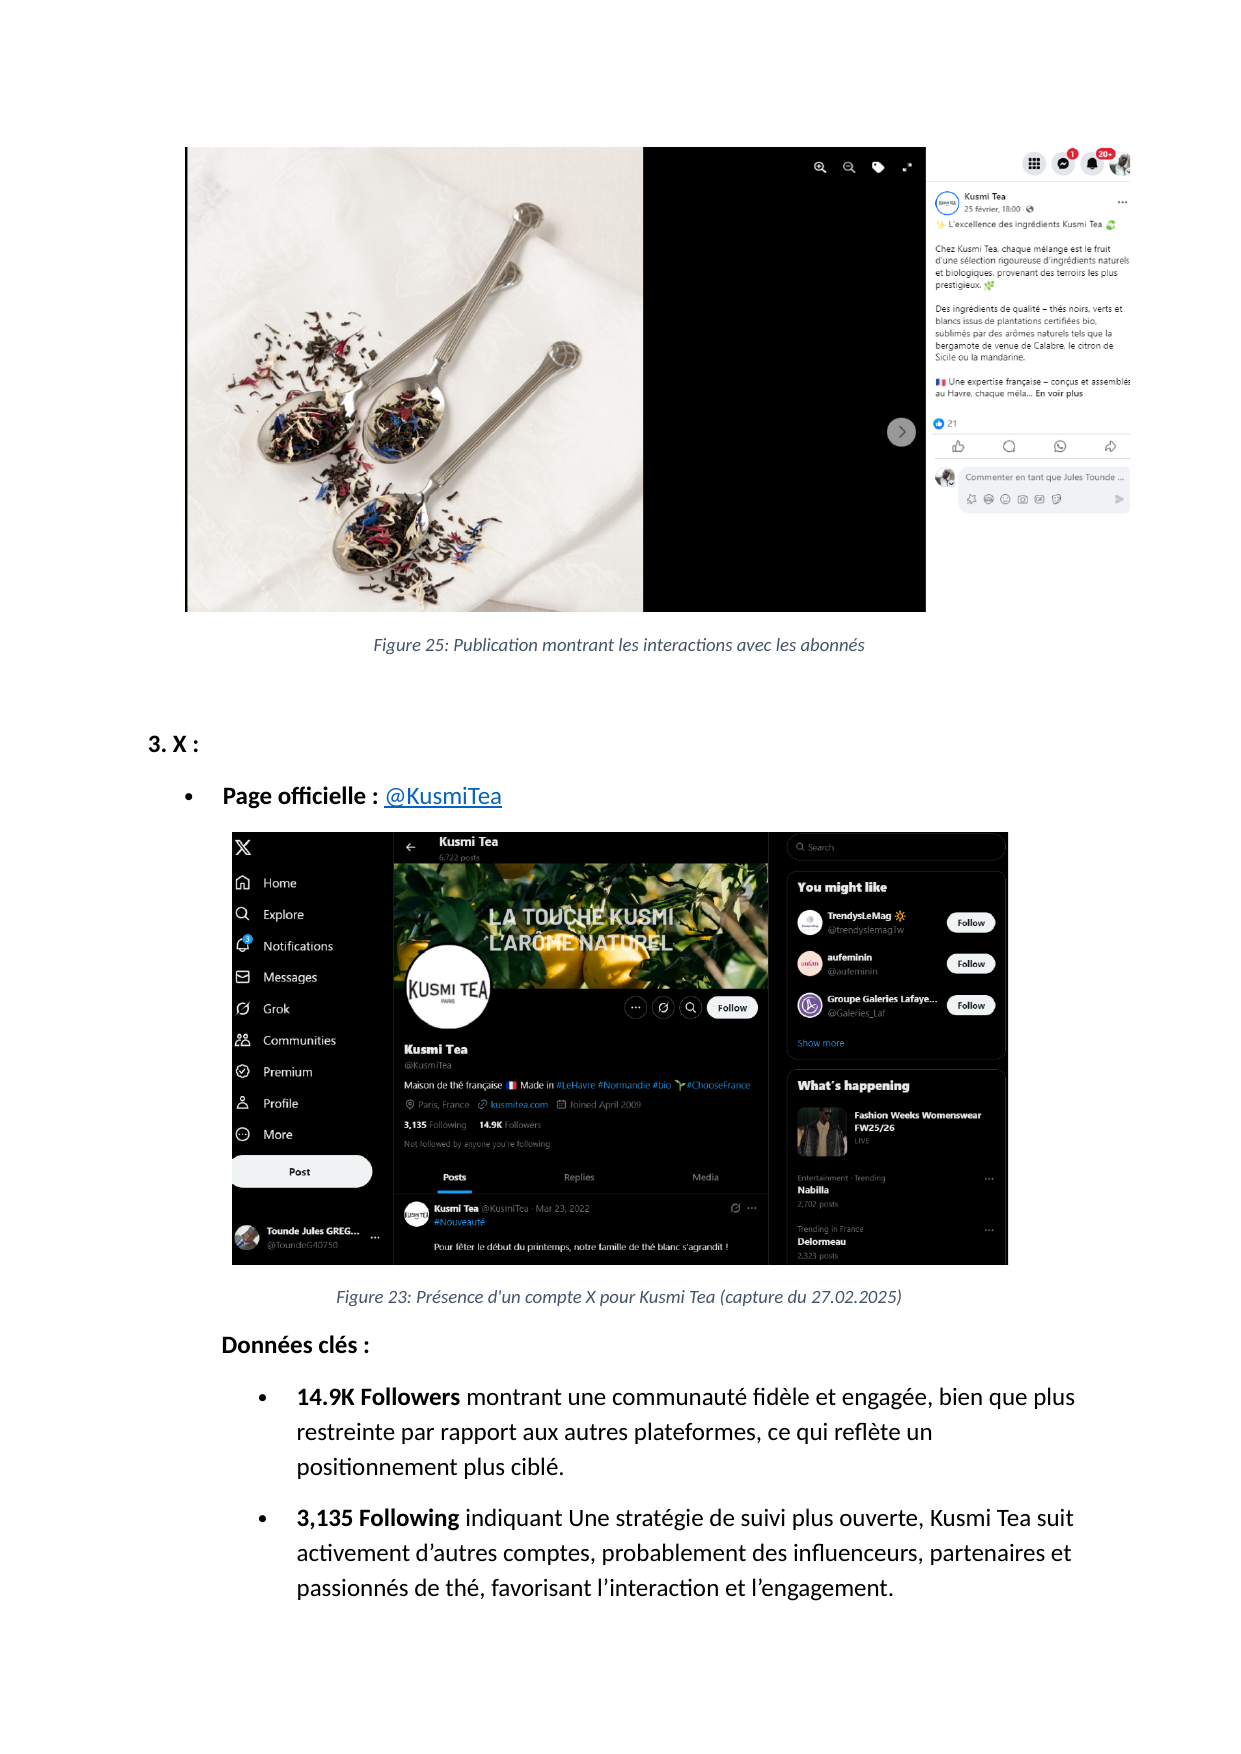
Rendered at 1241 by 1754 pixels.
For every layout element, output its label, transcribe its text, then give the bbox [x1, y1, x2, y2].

text 3. X : [148, 729, 1093, 759]
list 14.9K Followers montrant une communauté fidèle et engagée, bien que plus restreinte par rapport aux autres plateformes, ce qui reflète un positionnement plus ciblé. [259, 1381, 1093, 1481]
list 3,135 Following indiquant Une stratégie de suivi plus ouverte, Kusmi Tea suit activement d’autres comptes, probablement des influenceurs, partenaires et passionnés de thé, favorisant l’interaction et l’engagement. [259, 1502, 1093, 1603]
list Page officielle : @KusmiTea [185, 780, 1093, 811]
picture [232, 832, 1009, 1265]
text Figure 25: Publication montrant les interactions avec les abonnés [148, 633, 1093, 656]
picture [185, 147, 1130, 612]
text Figure 23: Présence d'un compte X pour Kusmi Tea (capture du 27.02.2025) [148, 1285, 1093, 1308]
text Données clés : [221, 1329, 1093, 1359]
